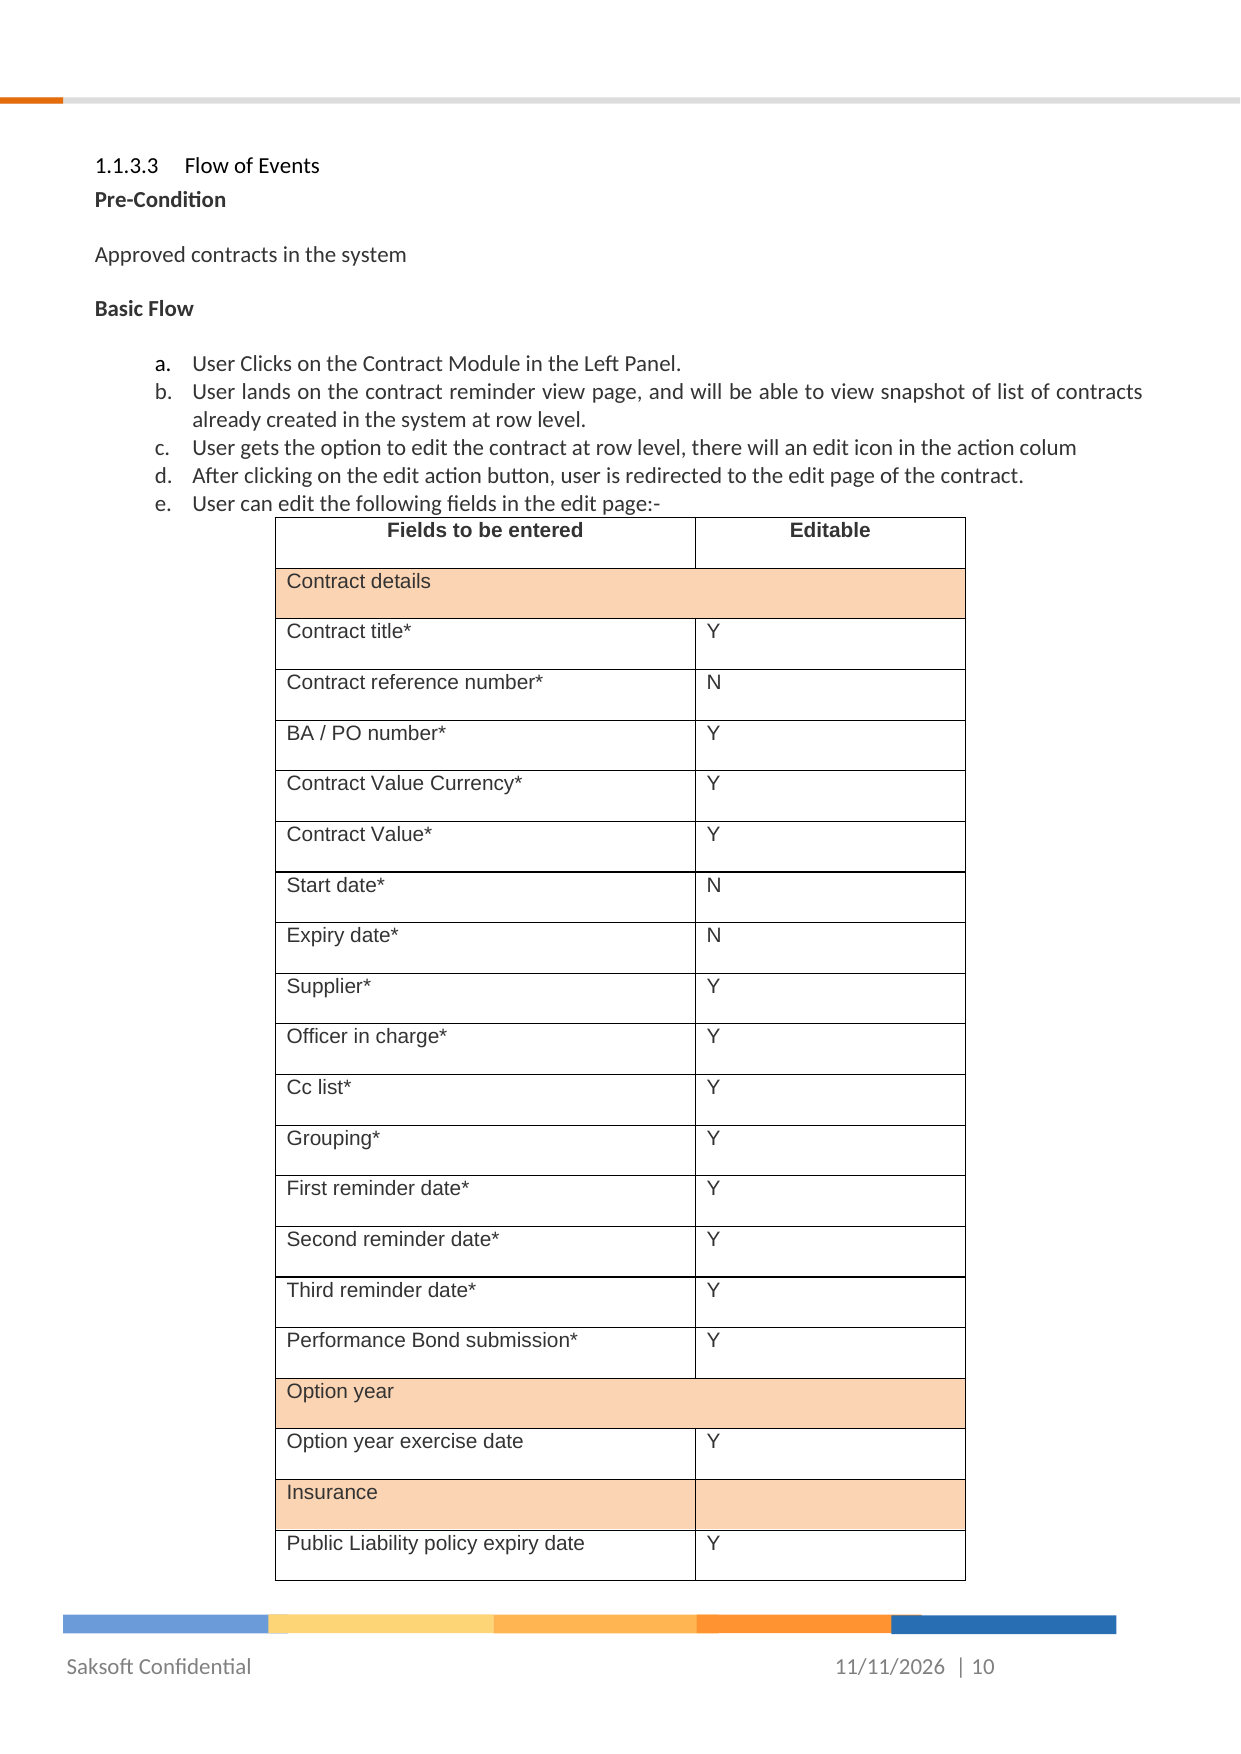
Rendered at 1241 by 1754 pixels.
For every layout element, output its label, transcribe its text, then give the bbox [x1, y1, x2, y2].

table_cell BA / PO number* [276, 721, 695, 770]
table_header Editable [696, 518, 965, 568]
table_cell Y [696, 619, 965, 669]
table_cell Y [696, 1531, 965, 1580]
table_cell Contract reference number* [276, 670, 695, 719]
table_cell Start date* [276, 873, 695, 922]
table_cell [696, 1480, 965, 1529]
table_cell Expiry date* [276, 923, 695, 973]
list User gets the option to edit the contract at row level, there will an edit icon in the action colum [154, 433, 1146, 461]
table_cell Y [696, 1176, 965, 1226]
table_cell Third reminder date* [276, 1278, 695, 1327]
table_cell First reminder date* [276, 1176, 695, 1226]
table_cell Y [696, 721, 965, 770]
table_header Fields to be entered [276, 518, 695, 568]
table_cell Supplier* [276, 974, 695, 1023]
table_cell Contract details [276, 569, 965, 618]
table_cell Y [696, 771, 965, 821]
list User can edit the following fields in the edit page:- [154, 489, 1146, 517]
table_cell Y [696, 1126, 965, 1175]
table_cell Y [696, 1429, 965, 1479]
table_cell Y [696, 1328, 965, 1378]
table_cell Insurance [276, 1480, 695, 1529]
table_cell Officer in charge* [276, 1024, 695, 1074]
table_cell Grouping* [276, 1126, 695, 1175]
table_cell Y [696, 974, 965, 1023]
table_cell Y [696, 1278, 965, 1327]
text Basic Flow [94, 294, 1146, 322]
text Pre-Condition [94, 185, 1146, 213]
table_cell N [696, 873, 965, 922]
table_cell Y [696, 1075, 965, 1124]
table_cell N [696, 923, 965, 973]
table_cell Y [696, 1024, 965, 1074]
table_cell Second reminder date* [276, 1227, 695, 1276]
table_cell Contract Value Currency* [276, 771, 695, 821]
list After clicking on the edit action button, user is redirected to the edit page of the contract. [154, 461, 1146, 489]
table_cell Y [696, 1227, 965, 1276]
table_cell Cc list* [276, 1075, 695, 1124]
table_cell Contract title* [276, 619, 695, 669]
subtitle Flow of Events [94, 150, 1146, 179]
list User Clicks on the Contract Module in the Left Panel. [154, 349, 1146, 377]
table_cell N [696, 670, 965, 719]
table_cell Contract Value* [276, 822, 695, 871]
table_cell Option year [276, 1379, 965, 1428]
table_cell Option year exercise date [276, 1429, 695, 1479]
text Approved contracts in the system [94, 240, 1146, 268]
list User lands on the contract reminder view page, and will be able to view snapshot of list of contracts already created in the system at row level. [154, 377, 1146, 433]
table_cell Performance Bond submission* [276, 1328, 695, 1378]
table_cell Y [696, 822, 965, 871]
table_cell Public Liability policy expiry date [276, 1531, 695, 1580]
